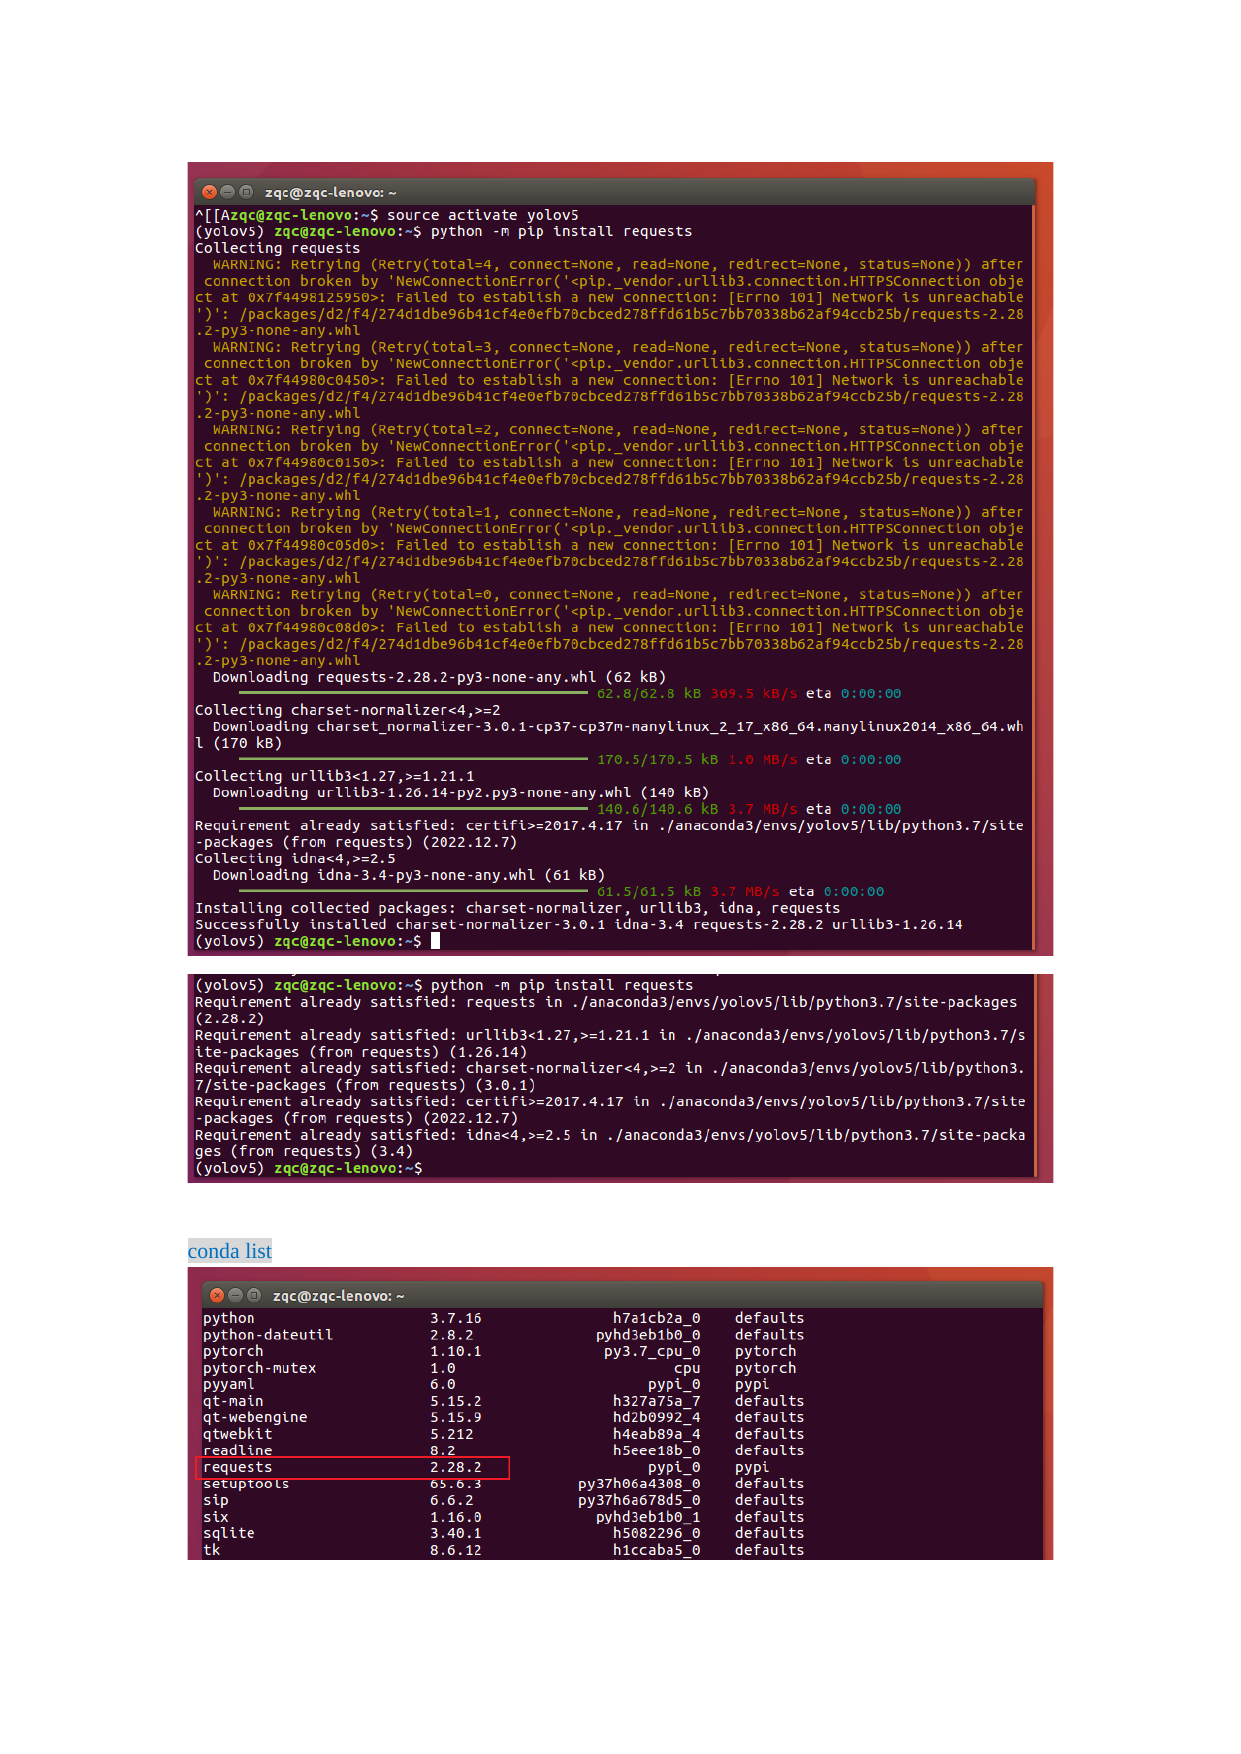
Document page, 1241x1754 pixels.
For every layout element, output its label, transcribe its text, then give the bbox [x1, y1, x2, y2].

picture [187, 974, 1054, 1183]
picture [187, 162, 1054, 956]
text conda list [187, 1234, 1053, 1267]
picture [187, 1267, 1054, 1560]
